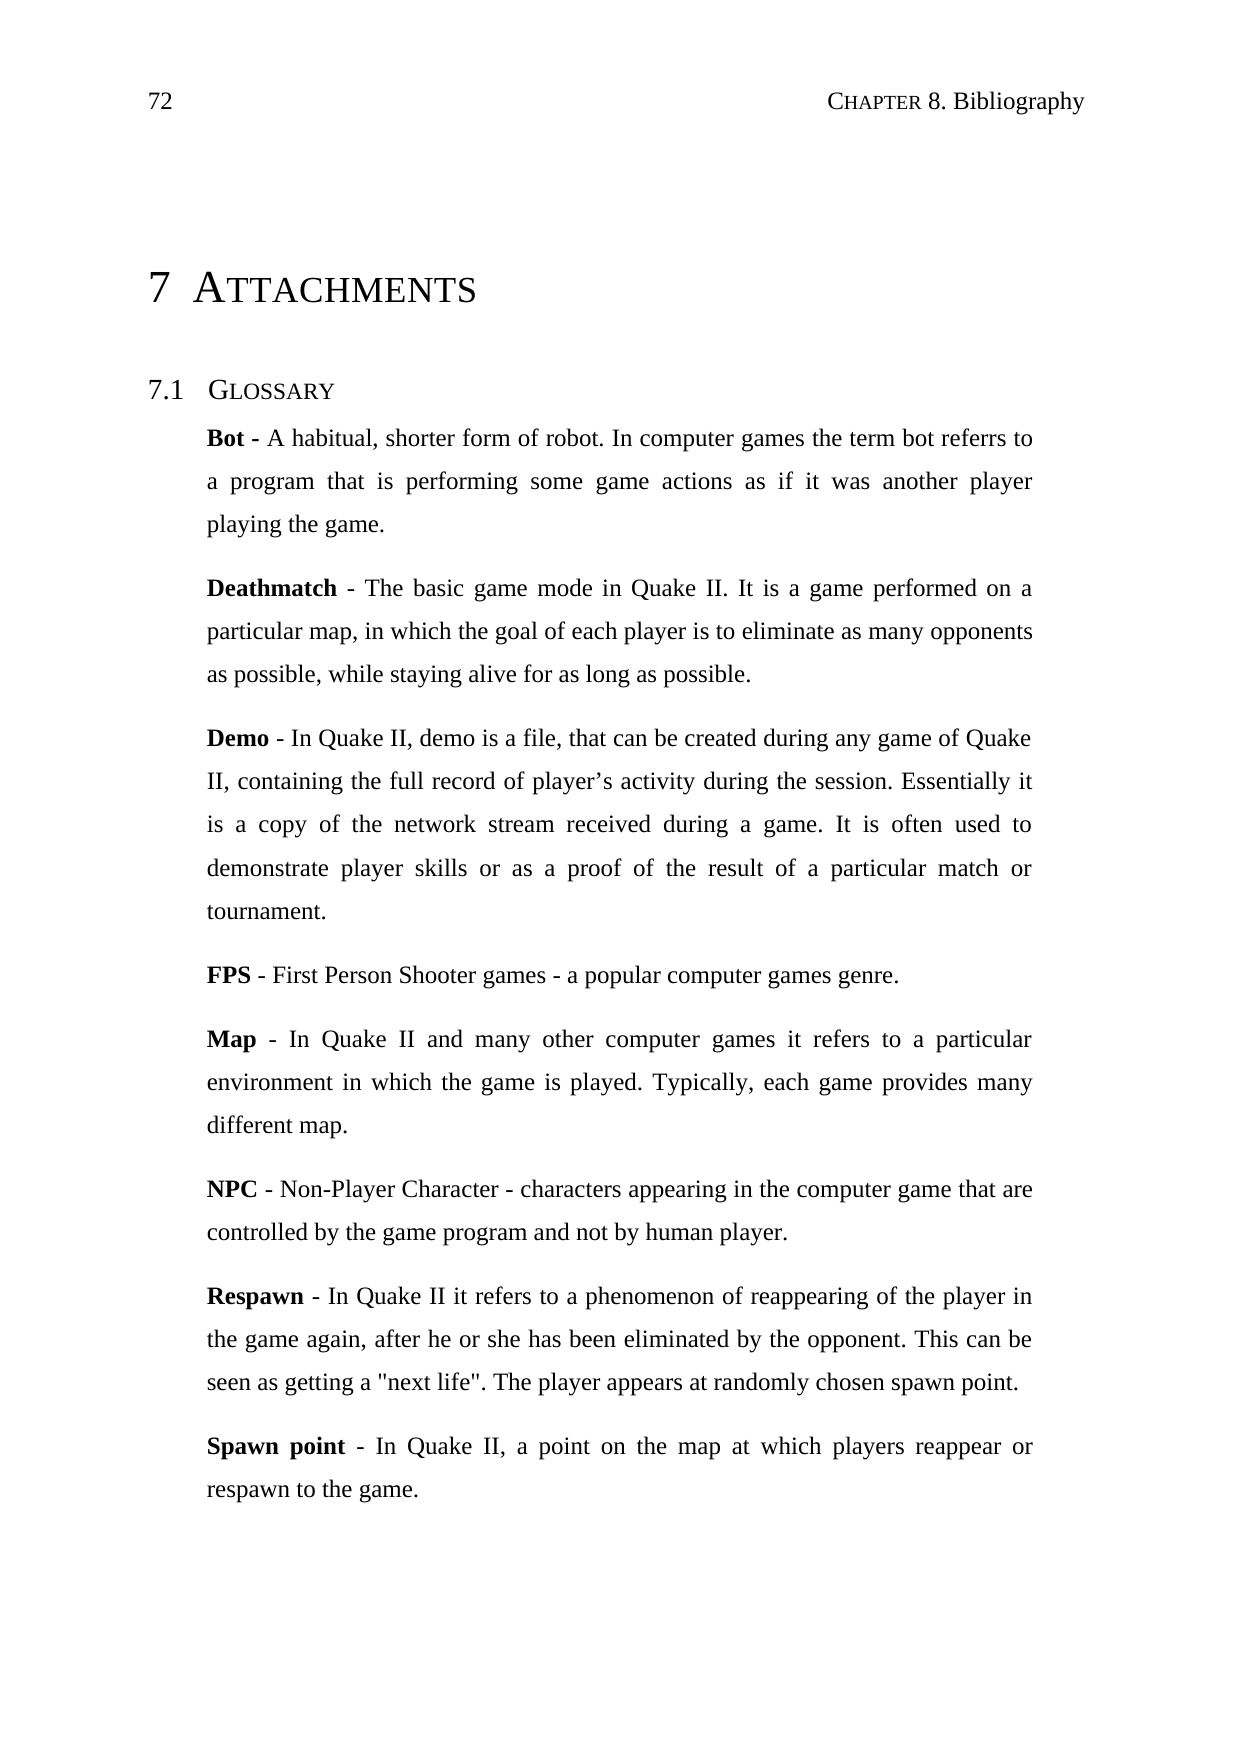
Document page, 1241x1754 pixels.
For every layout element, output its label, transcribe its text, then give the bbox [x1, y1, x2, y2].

text Respawn - In Quake II it refers to a phenomenon of reappearing of the player in the game again, after he or she has been eliminated by the opponent. This can be seen as getting a "next life". The player appears at randomly chosen spawn point. [207, 1281, 1033, 1396]
subtitle Glossary [148, 372, 1093, 406]
text Deathmatch - The basic game mode in Quake II. It is a game performed on a particular map, in which the goal of each player is to eliminate as many opponents as possible, while staying alive for as long as possible. [207, 573, 1033, 688]
text Bot - A habitual, shorter form of robot. In computer games the term bot referrs to a program that is performing some game actions as if it was another player playing the game. [207, 423, 1033, 538]
text NPC - Non-Player Character - characters appearing in the computer game that are controlled by the game program and not by human player. [207, 1174, 1033, 1246]
text Map - In Quake II and many other computer games it refers to a particular environment in which the game is played. Typically, each game provides many different map. [207, 1024, 1033, 1139]
text FPS - First Person Shooter games - a popular computer games genre. [207, 960, 1033, 988]
subtitle Attachments [148, 260, 1093, 313]
text Demo - In Quake II, demo is a file, that can be created during any game of Quake II, containing the full record of player’s activity during the session. Essentially it is a copy of the network stream received during a game. It is often used to demonstrate player skills or as a proof of the result of a particular match or tournament. [207, 723, 1033, 924]
text Spawn point - In Quake II, a point on the map at which players reappear or respawn to the game. [207, 1431, 1033, 1503]
